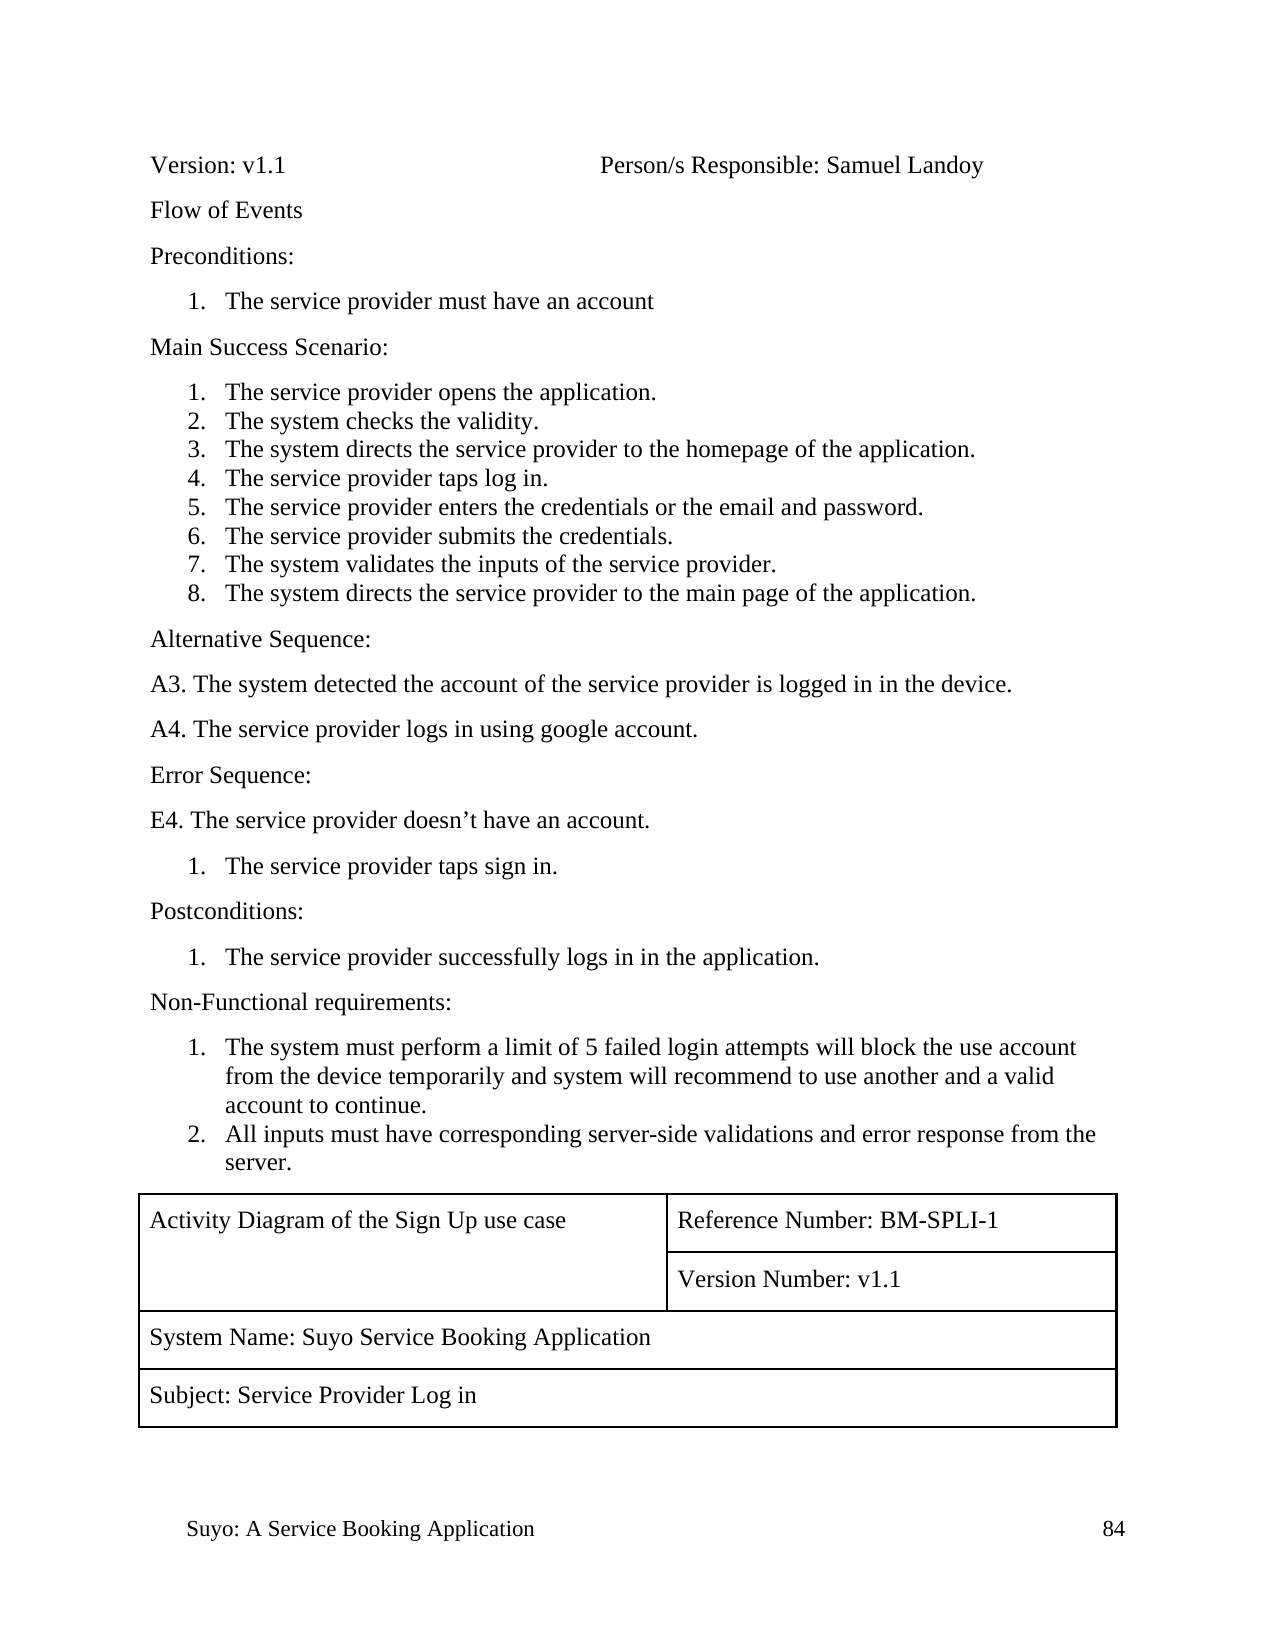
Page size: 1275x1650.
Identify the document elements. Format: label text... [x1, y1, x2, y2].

text Non-Functional requirements: [150, 987, 1125, 1016]
text Alternative Sequence: [150, 624, 1125, 652]
table_cell System Name: Suyo Service Booking Application [140, 1312, 1115, 1368]
table_cell Subject: Service Provider Log in [140, 1370, 1115, 1426]
table_header Reference Number: BM-SPLI-1 [668, 1195, 1115, 1251]
list The system must perform a limit of 5 failed login attempts will block the use account from the device temporarily and system will recommend to use another and a valid account to continue. [187, 1032, 1125, 1119]
list The service provider successfully logs in in the application. [187, 942, 1125, 970]
text Version: v1.1 Person/s Responsible: Samuel Landoy [150, 150, 1125, 179]
list The system validates the inputs of the service provider. [187, 549, 1125, 578]
text A4. The service provider logs in using google account. [150, 714, 1125, 743]
list The service provider must have an account [187, 286, 1125, 315]
list The system directs the service provider to the main page of the application. [187, 578, 1125, 607]
list All inputs must have corresponding server-side validations and error response from the server. [187, 1119, 1125, 1176]
text Main Success Scenario: [150, 332, 1125, 360]
text E4. The service provider doesn’t have an account. [150, 805, 1125, 834]
text Flow of Events [150, 195, 1125, 224]
text Preconditions: [150, 241, 1125, 269]
list The system directs the service provider to the homepage of the application. [187, 434, 1125, 463]
text Error Sequence: [150, 760, 1125, 789]
table_header Activity Diagram of the Sign Up use case [140, 1195, 666, 1309]
list The service provider enters the credentials or the email and password. [187, 492, 1125, 521]
list The service provider taps log in. [187, 463, 1125, 492]
list The service provider submits the credentials. [187, 521, 1125, 549]
text Postconditions: [150, 896, 1125, 925]
table_cell Version Number: v1.1 [668, 1253, 1115, 1309]
list The system checks the validity. [187, 406, 1125, 434]
list The service provider taps sign in. [187, 851, 1125, 879]
list The service provider opens the application. [187, 377, 1125, 406]
text A3. The system detected the account of the service provider is logged in in the device. [150, 669, 1125, 698]
